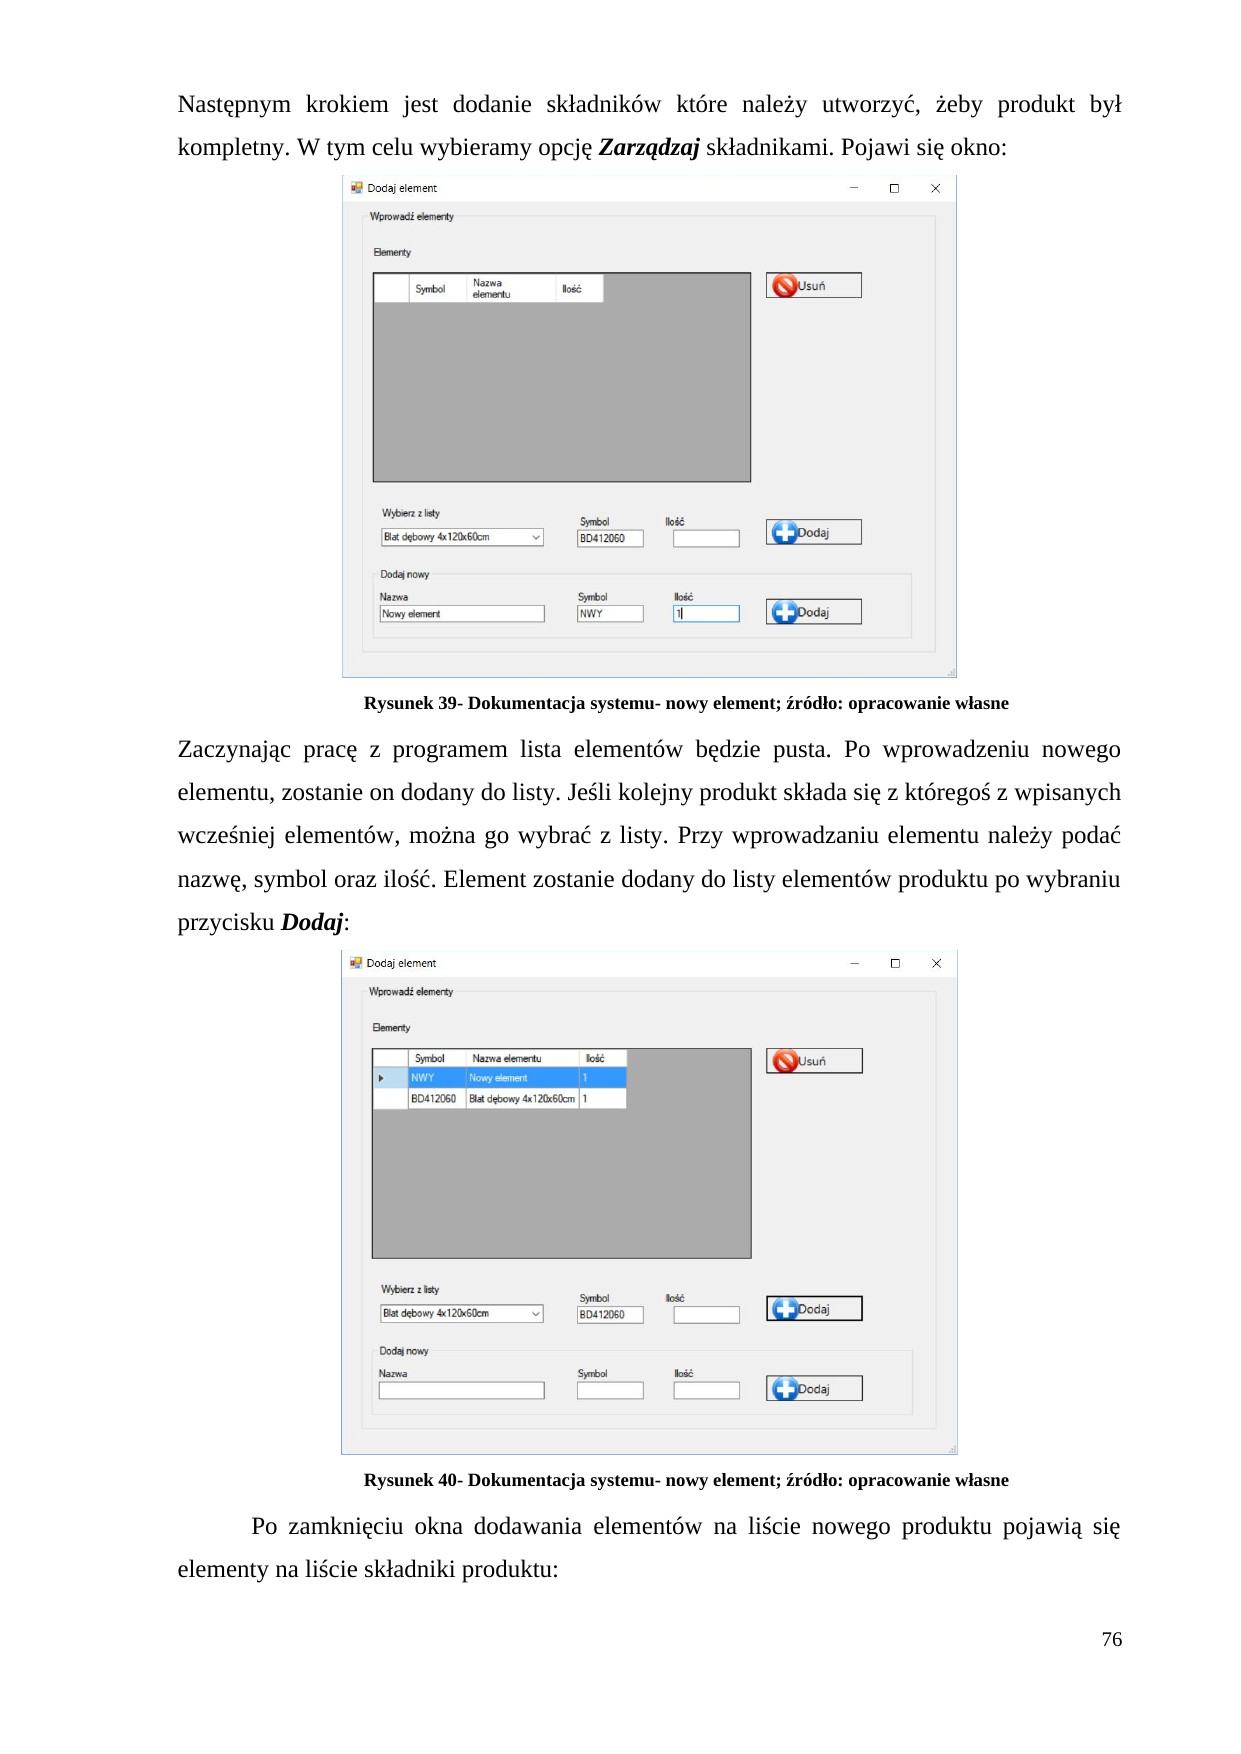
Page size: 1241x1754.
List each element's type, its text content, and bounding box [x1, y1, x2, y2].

picture [342, 175, 957, 678]
text Po zamknięciu okna dodawania elementów na liście nowego produktu pojawią się elementy na liście składniki produktu: [177, 1511, 1122, 1583]
list Zaczynając pracę z programem lista elementów będzie pusta. Po wprowadzeniu nowego elementu, zostanie on dodany do listy. Jeśli kolejny produkt składa się z któregoś z wpisanych wcześniej elementów, można go wybrać z listy. Przy wprowadzaniu elementu należy podać nazwę, symbol oraz ilość. Element zostanie dodany do listy elementów produktu po wybraniu przycisku Dodaj: [177, 734, 1122, 936]
text Rysunek 40- Dokumentacja systemu- nowy element; źródło: opracowanie własne [177, 1469, 1122, 1490]
picture [341, 950, 958, 1455]
list Następnym krokiem jest dodanie składników które należy utworzyć, żeby produkt był kompletny. W tym celu wybieramy opcję Zarządzaj składnikami. Pojawi się okno: [177, 89, 1122, 161]
text Rysunek 39- Dokumentacja systemu- nowy element; źródło: opracowanie własne [177, 692, 1122, 713]
